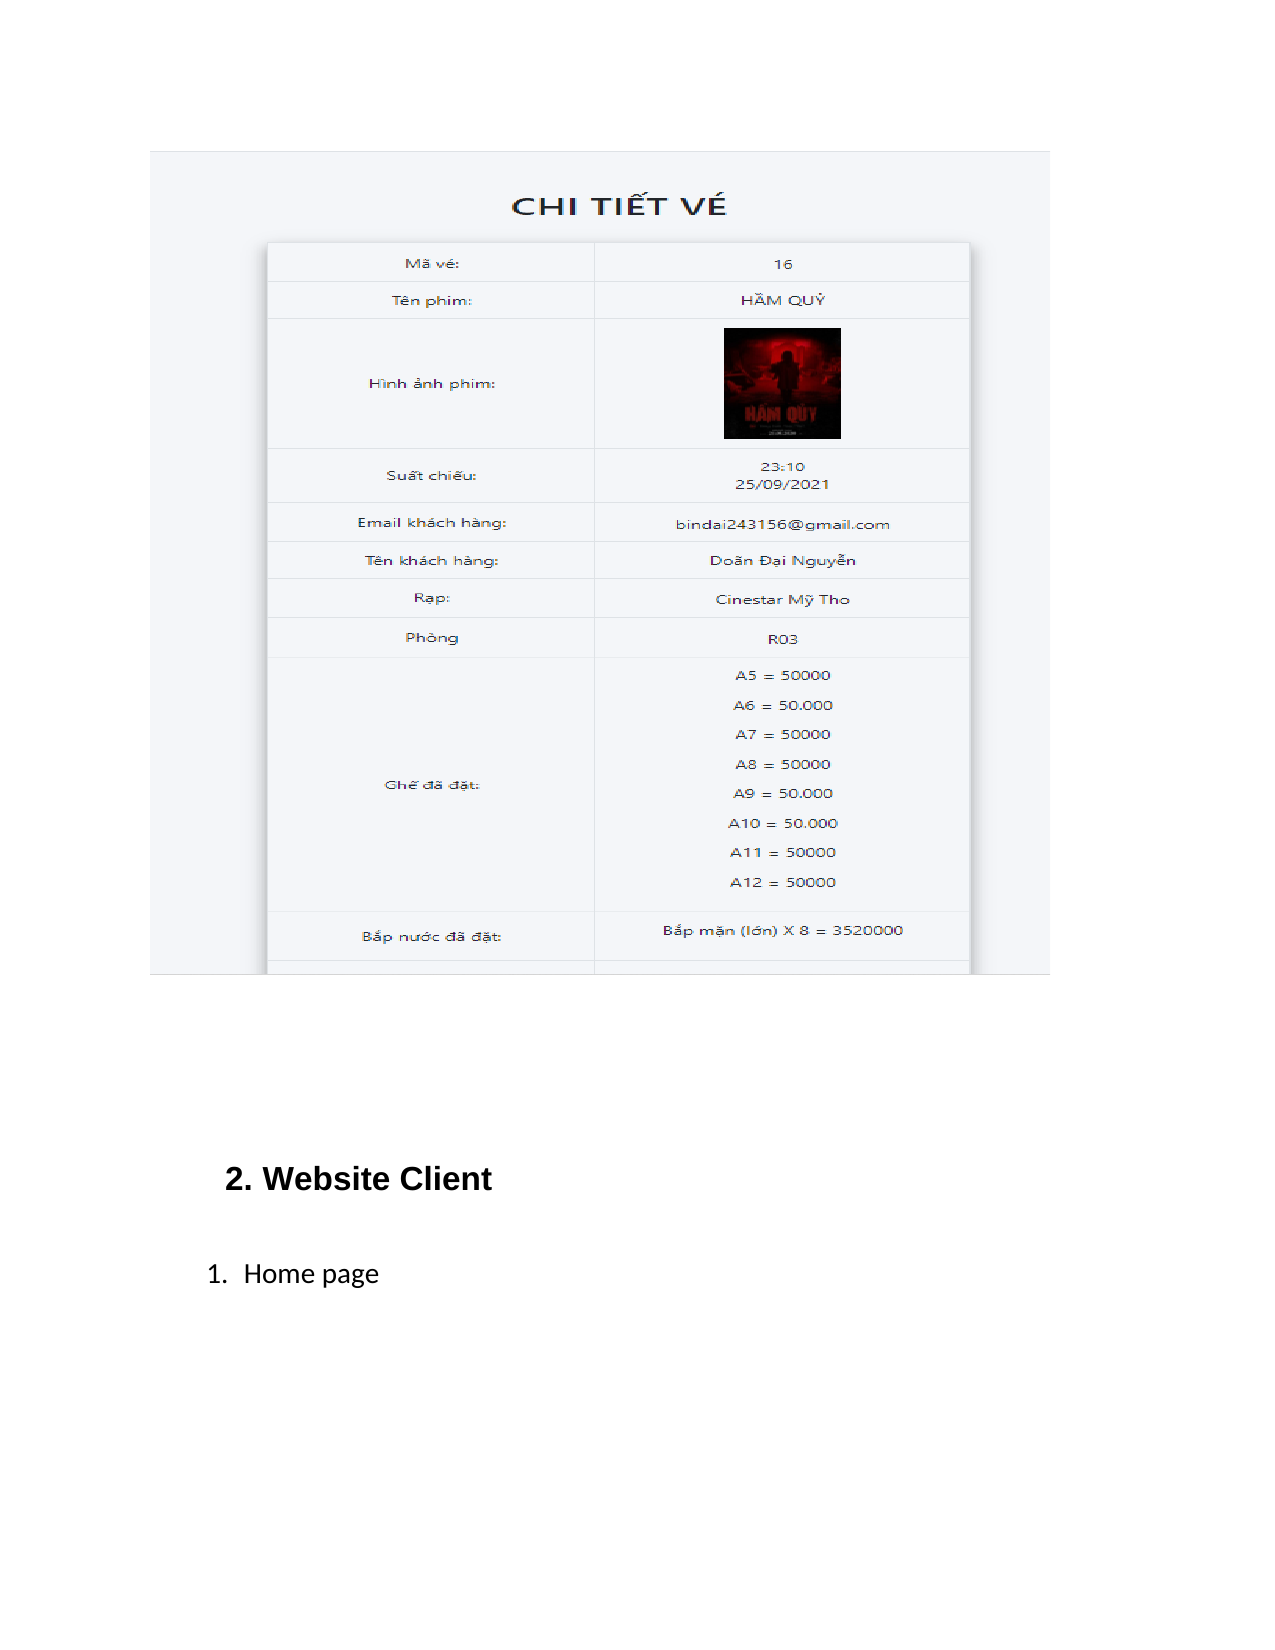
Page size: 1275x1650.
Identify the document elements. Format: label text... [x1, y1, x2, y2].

subtitle Website Client [225, 1159, 1125, 1197]
list Home page [206, 1255, 1125, 1290]
picture [150, 150, 1050, 975]
